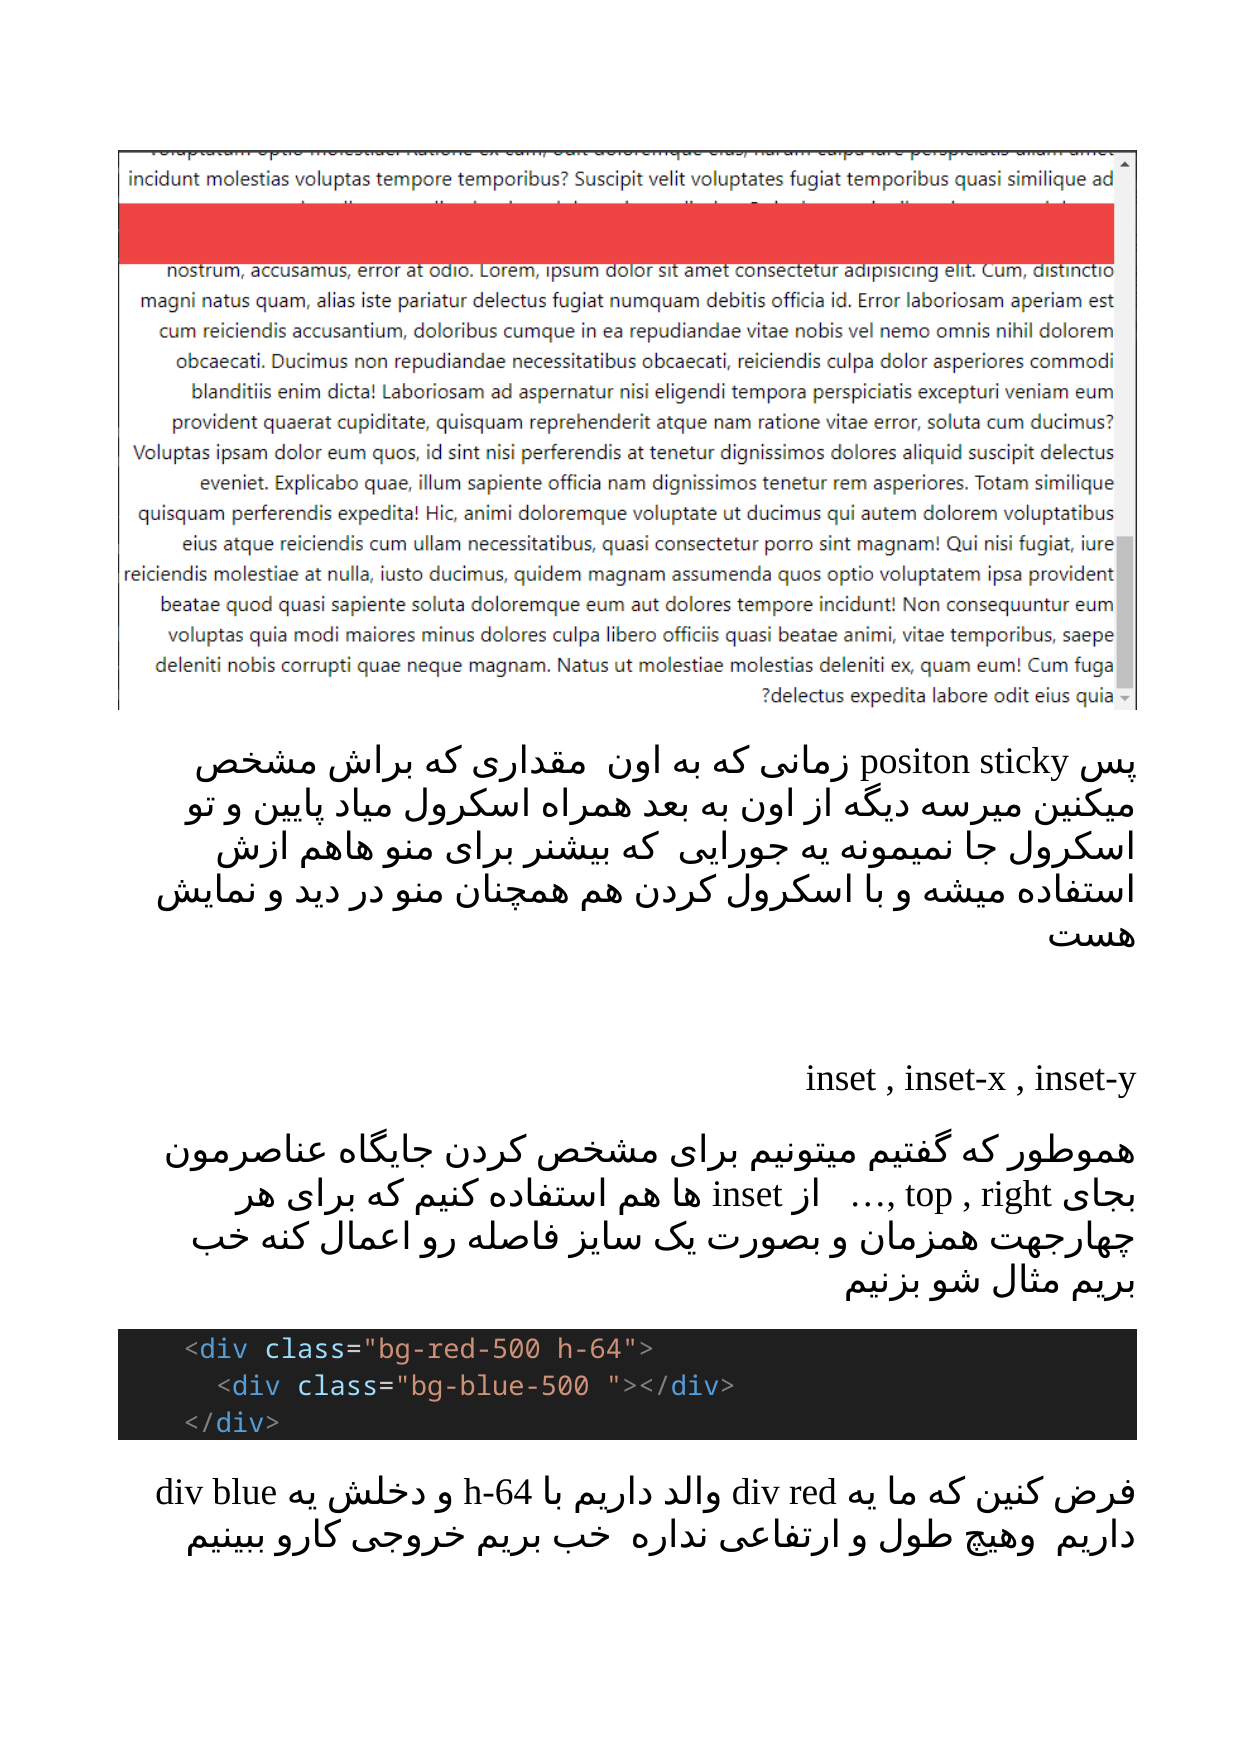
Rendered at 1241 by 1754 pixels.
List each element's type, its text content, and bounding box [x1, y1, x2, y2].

subtitle هموطور که گفتیم میتونیم برای مشخص کردن جایگاه عناصرمون بجای top , right ,… از inset ها هم استفاده کنیم که برای هر چهارجهت همزمان و بصورت یک سایز فاصله رو اعمال کنه خب بریم مثال شو بزنیم [118, 1128, 1137, 1300]
text <div class="bg-blue-500 "></div> [118, 1366, 1137, 1403]
subtitle فرض کنین که ما یه div red والد داریم با h-64 و دخلش یه div blue داریم وهیچ طول و ارتفاعی نداره خب بریم خروجی کارو ببینیم [118, 1469, 1137, 1556]
subtitle پس positon sticky زمانی که به اون مقداری که براش مشخص میکنین میرسه دیگه از اون به بعد همراه اسکرول میاد پایین و تو اسکرول جا نمیمونه یه جورایی که بیشنر برای منو هاهم ازش استفاده میشه و با اسکرول کردن هم همچنان منو در دید و نمایش هست [118, 738, 1137, 954]
picture [118, 150, 1137, 710]
subtitle inset , inset-x , inset-y [118, 1056, 1137, 1099]
text <div class="bg-red-500 h-64"> [118, 1329, 1137, 1366]
text </div> [118, 1403, 1137, 1440]
